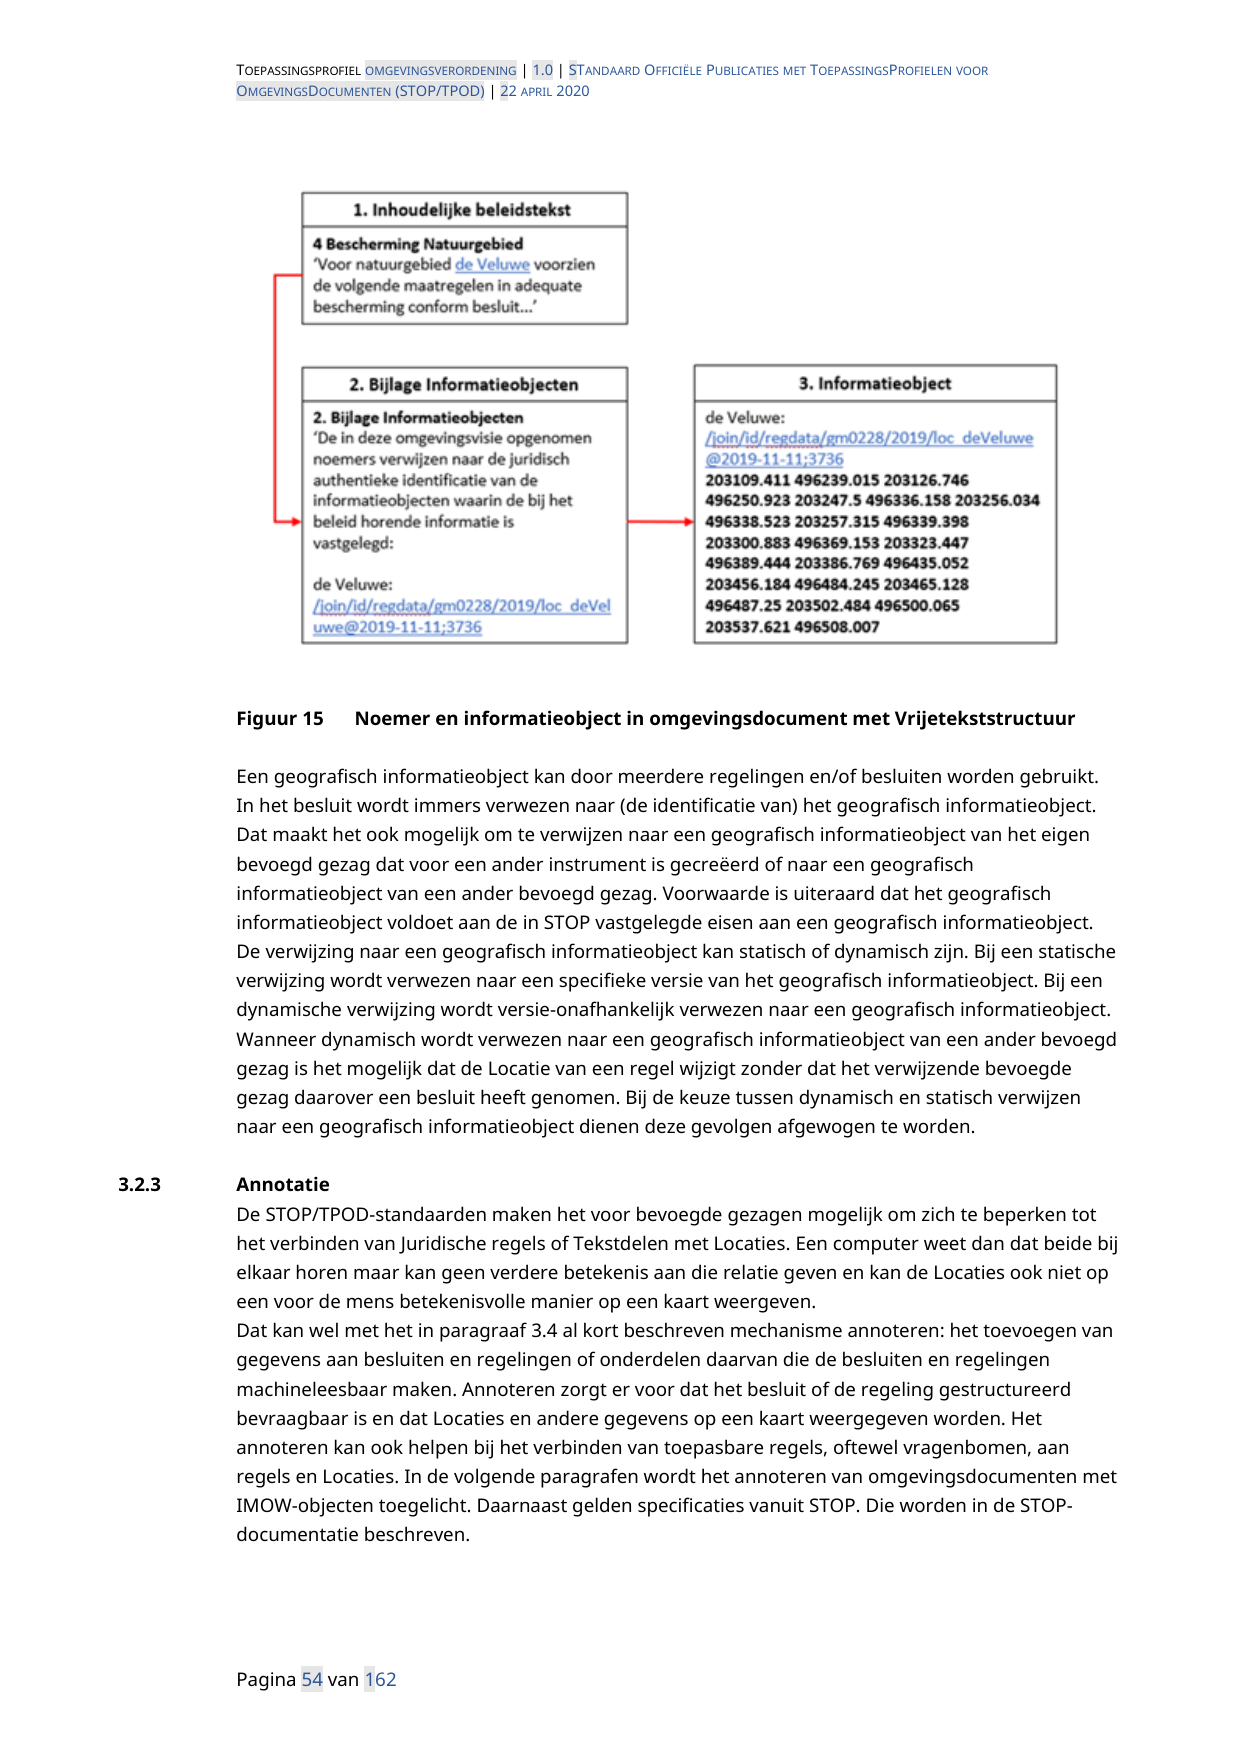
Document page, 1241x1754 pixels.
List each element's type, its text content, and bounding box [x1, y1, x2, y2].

text Noemer en informatieobject in omgevingsdocument met Vrijetekststructuur [236, 702, 1122, 731]
picture [236, 177, 1120, 673]
text Dat kan wel met het in paragraaf 3.4 al kort beschreven mechanisme annoteren: het toevoegen van gegevens aan besluiten en regelingen of onderdelen daarvan die de besluiten en regelingen machineleesbaar maken. Annoteren zorgt er voor dat het besluit of de regeling gestructureerd bevraagbaar is en dat Locaties en andere gegevens op een kaart weergegeven worden. Het annoteren kan ook helpen bij het verbinden van toepasbare regels, oftewel vragenbomen, aan regels en Locaties. In de volgende paragrafen wordt het annoteren van omgevingsdocumenten met IMOW-objecten toegelicht. Daarnaast gelden specificaties vanuit STOP. Die worden in de STOP-documentatie beschreven. [236, 1314, 1122, 1548]
text Een geografisch informatieobject kan door meerdere regelingen en/of besluiten worden gebruikt. In het besluit wordt immers verwezen naar (de identificatie van) het geografisch informatieobject. Dat maakt het ook mogelijk om te verwijzen naar een geografisch informatieobject van het eigen bevoegd gezag dat voor een ander instrument is gecreëerd of naar een geografisch informatieobject van een ander bevoegd gezag. Voorwaarde is uiteraard dat het geografisch informatieobject voldoet aan de in STOP vastgelegde eisen aan een geografisch informatieobject. [236, 760, 1122, 935]
text De verwijzing naar een geografisch informatieobject kan statisch of dynamisch zijn. Bij een statische verwijzing wordt verwezen naar een specifieke versie van het geografisch informatieobject. Bij een dynamische verwijzing wordt versie-onafhankelijk verwezen naar een geografisch informatieobject. Wanneer dynamisch wordt verwezen naar een geografisch informatieobject van een ander bevoegd gezag is het mogelijk dat de Locatie van een regel wijzigt zonder dat het verwijzende bevoegde gezag daarover een besluit heeft genomen. Bij de keuze tussen dynamisch en statisch verwijzen naar een geografisch informatieobject dienen deze gevolgen afgewogen te worden. [236, 935, 1122, 1139]
subtitle Annotatie [118, 1168, 1122, 1198]
text De STOP/TPOD-standaarden maken het voor bevoegde gezagen mogelijk om zich te beperken tot het verbinden van Juridische regels of Tekstdelen met Locaties. Een computer weet dan dat beide bij elkaar horen maar kan geen verdere betekenis aan die relatie geven en kan de Locaties ook niet op een voor de mens betekenisvolle manier op een kaart weergeven. [236, 1198, 1122, 1314]
